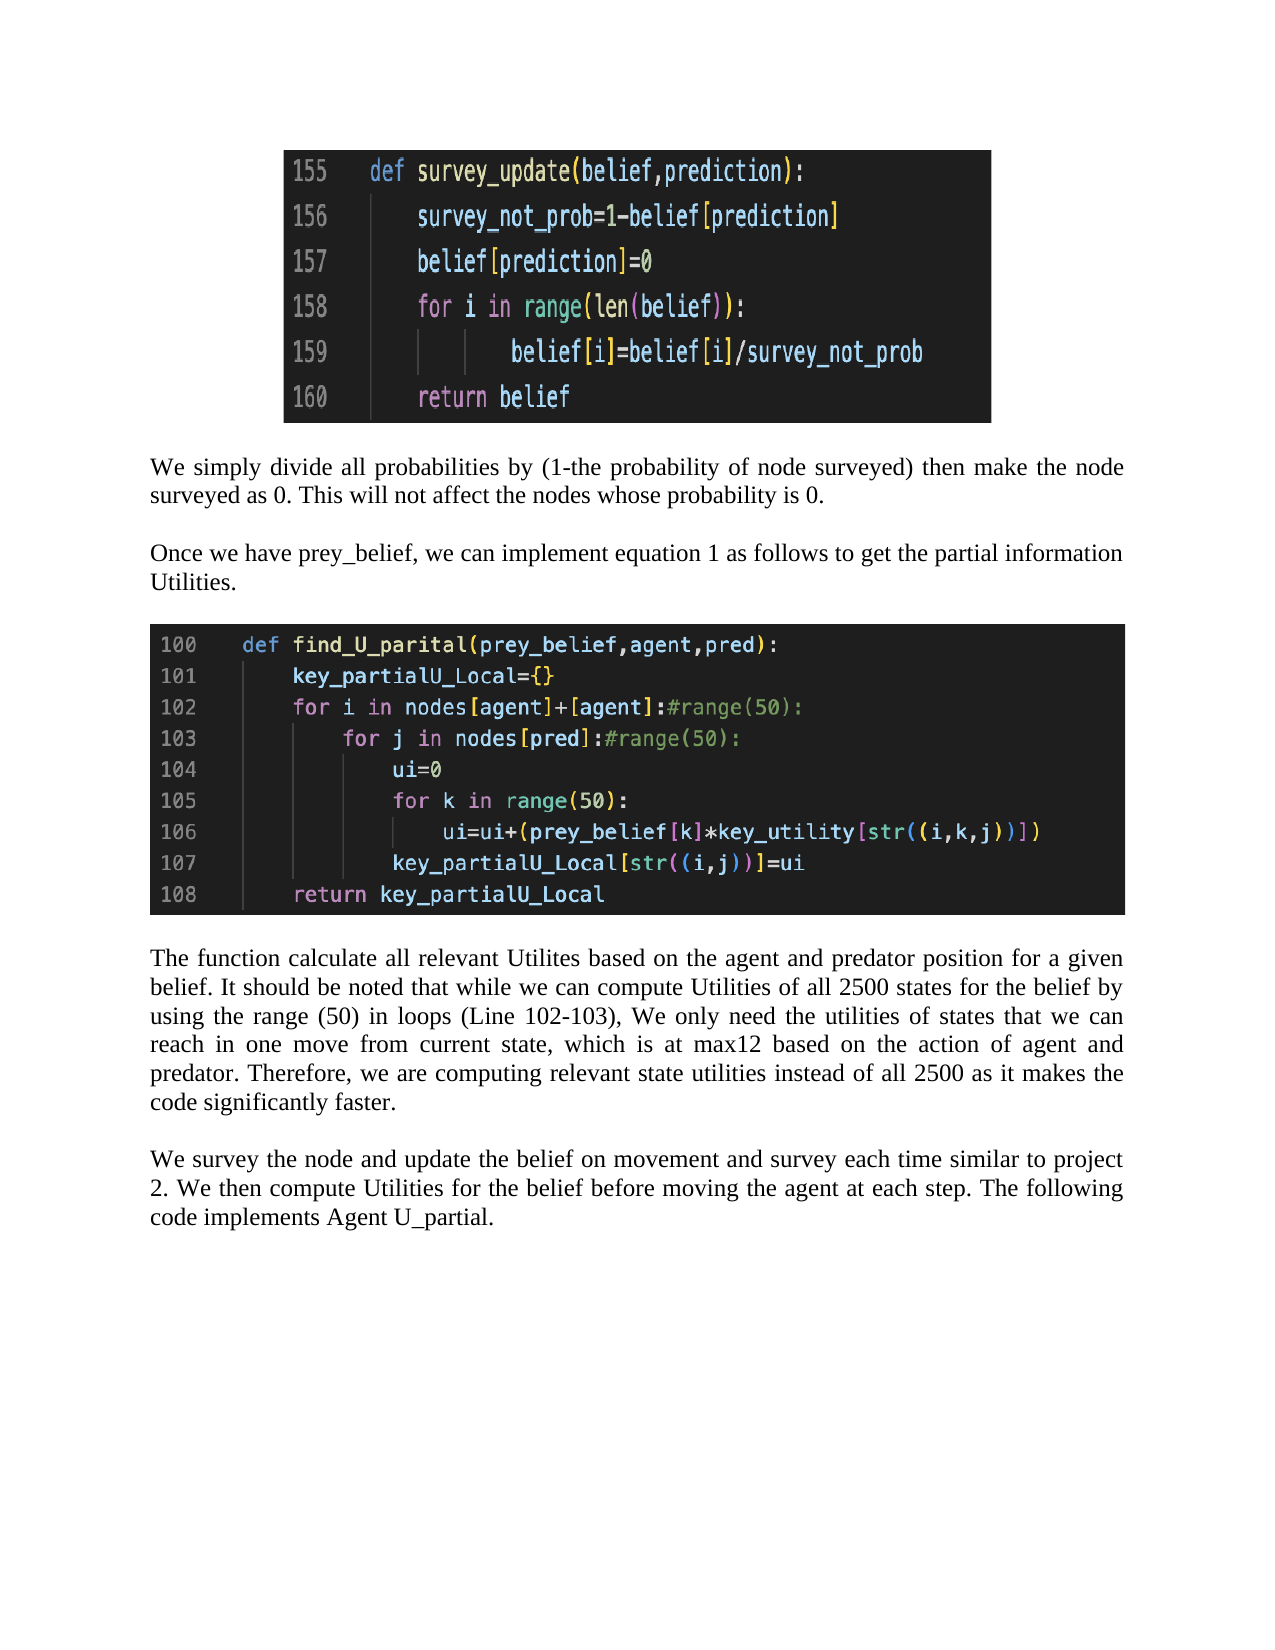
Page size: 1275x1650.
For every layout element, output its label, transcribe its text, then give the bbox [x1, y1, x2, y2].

text Once we have prey_belief, we can implement equation 1 as follows to get the partial information Utilities. [150, 538, 1125, 595]
picture [150, 624, 1125, 915]
text We simply divide all probabilities by (1-the probability of node surveyed) then make the node surveyed as 0. This will not affect the nodes whose probability is 0. [150, 452, 1125, 509]
text We survey the node and update the belief on movement and survey each time similar to project 2. We then compute Utilities for the belief before moving the agent at each step. The following code implements Agent U_partial. [150, 1144, 1125, 1231]
text The function calculate all relevant Utilites based on the agent and predator position for a given belief. It should be noted that while we can compute Utilities of all 2500 states for the belief by using the range (50) in loops (Line 102-103), We only need the utilities of states that we can reach in one move from current state, which is at max12 based on the action of agent and predator. Therefore, we are computing relevant state utilities instead of all 2500 as it makes the code significantly faster. [150, 943, 1125, 1116]
picture [283, 150, 992, 423]
